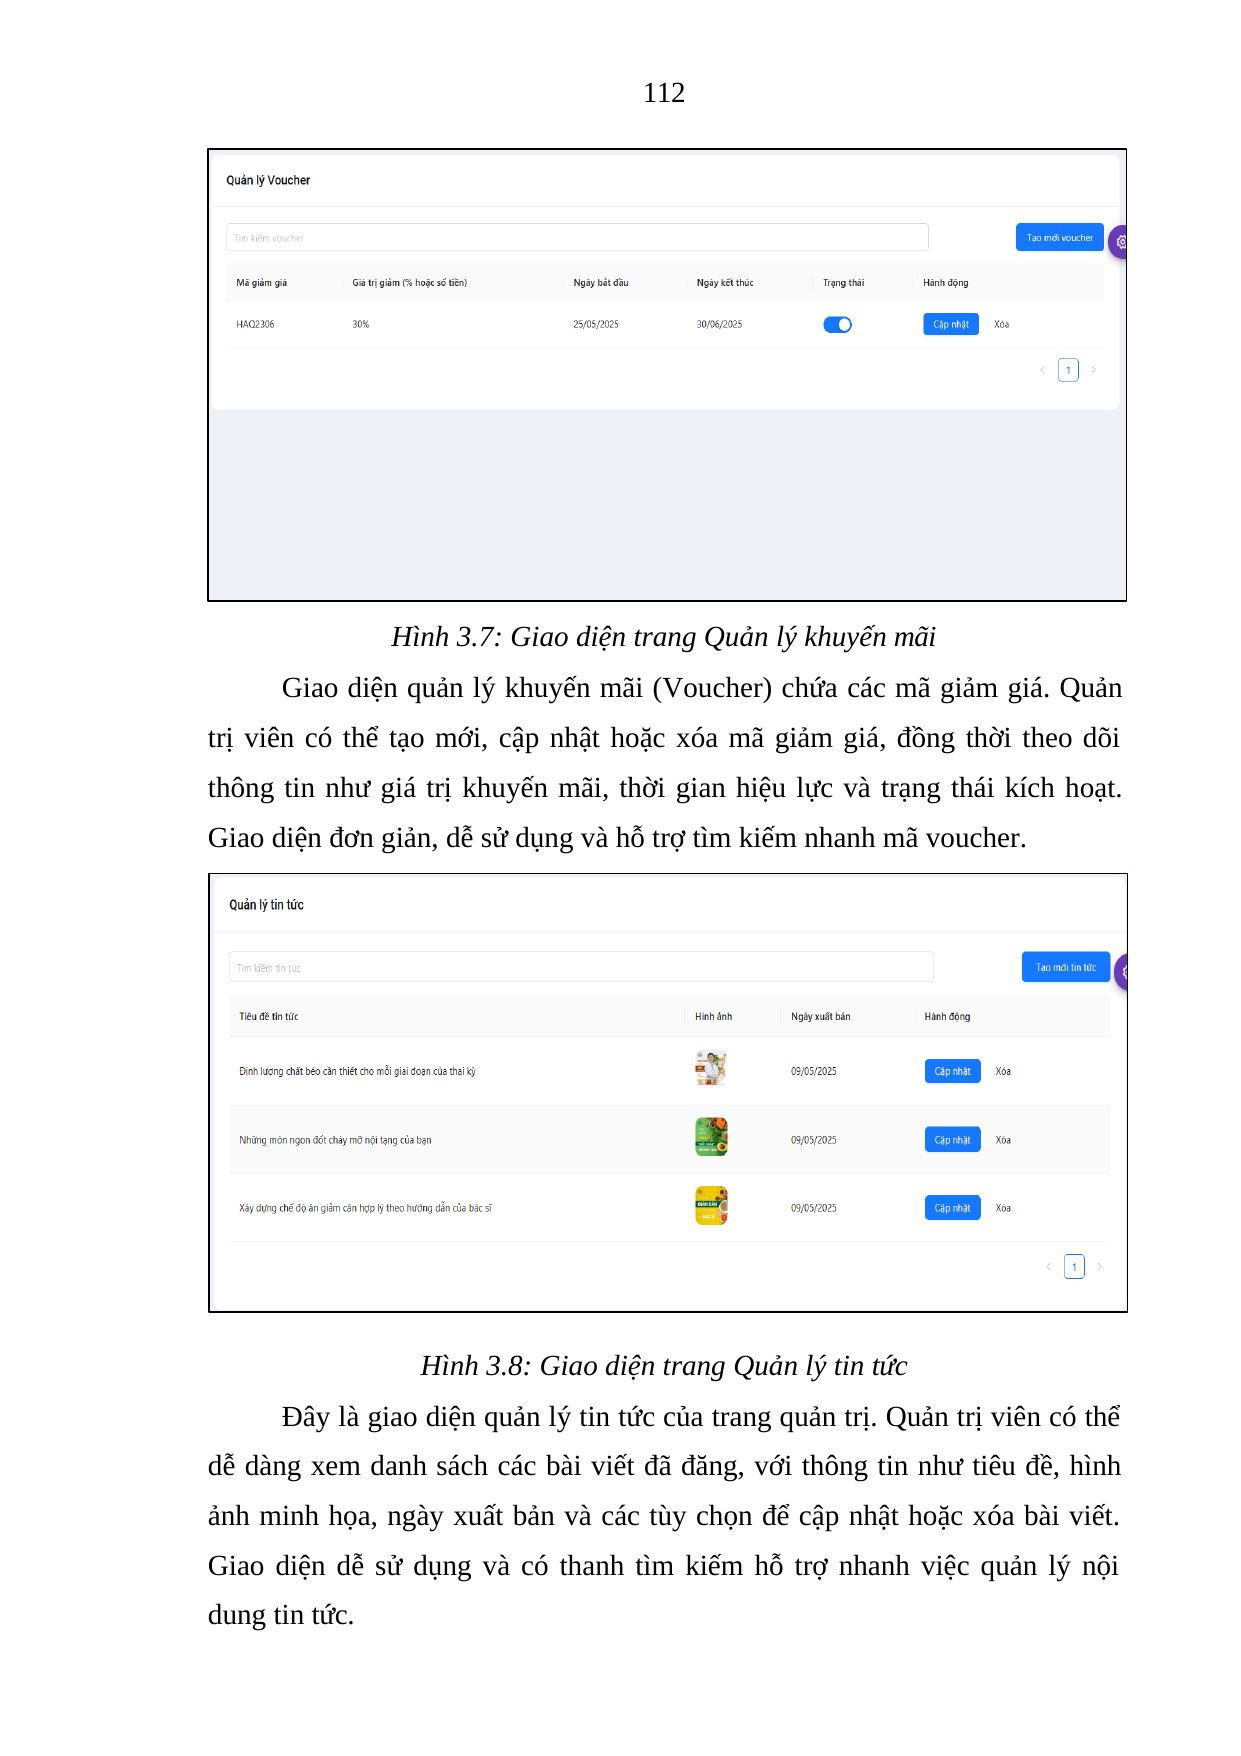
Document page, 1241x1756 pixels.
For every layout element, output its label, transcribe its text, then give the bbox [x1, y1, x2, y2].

text Hình 3.7: Giao diện trang Quản lý khuyến mãi [391, 619, 1137, 653]
picture [209, 150, 1126, 600]
text Giao diện quản lý khuyến mãi (Voucher) chứa các mã giảm giá. Quản trị viên có thể tạo mới, cập nhật hoặc xóa mã giảm giá, đồng thời theo dõi thông tin như giá trị khuyến mãi, thời gian hiệu lực và trạng thái kích hoạt. Giao diện đơn giản, dễ sử dụng và hỗ trợ tìm kiếm nhanh mã voucher. [208, 670, 1123, 854]
text Hình 3.8: Giao diện trang Quản lý tin tức [420, 889, 1137, 1381]
picture [210, 874, 1127, 1311]
text Đây là giao diện quản lý tin tức của trang quản trị. Quản trị viên có thể dễ dàng xem danh sách các bài viết đã đăng, với thông tin như tiêu đề, hình ảnh minh họa, ngày xuất bản và các tùy chọn để cập nhật hoặc xóa bài viết. Giao diện dễ sử dụng và có thanh tìm kiếm hỗ trợ nhanh việc quản lý nội dung tin tức. [208, 1399, 1122, 1631]
